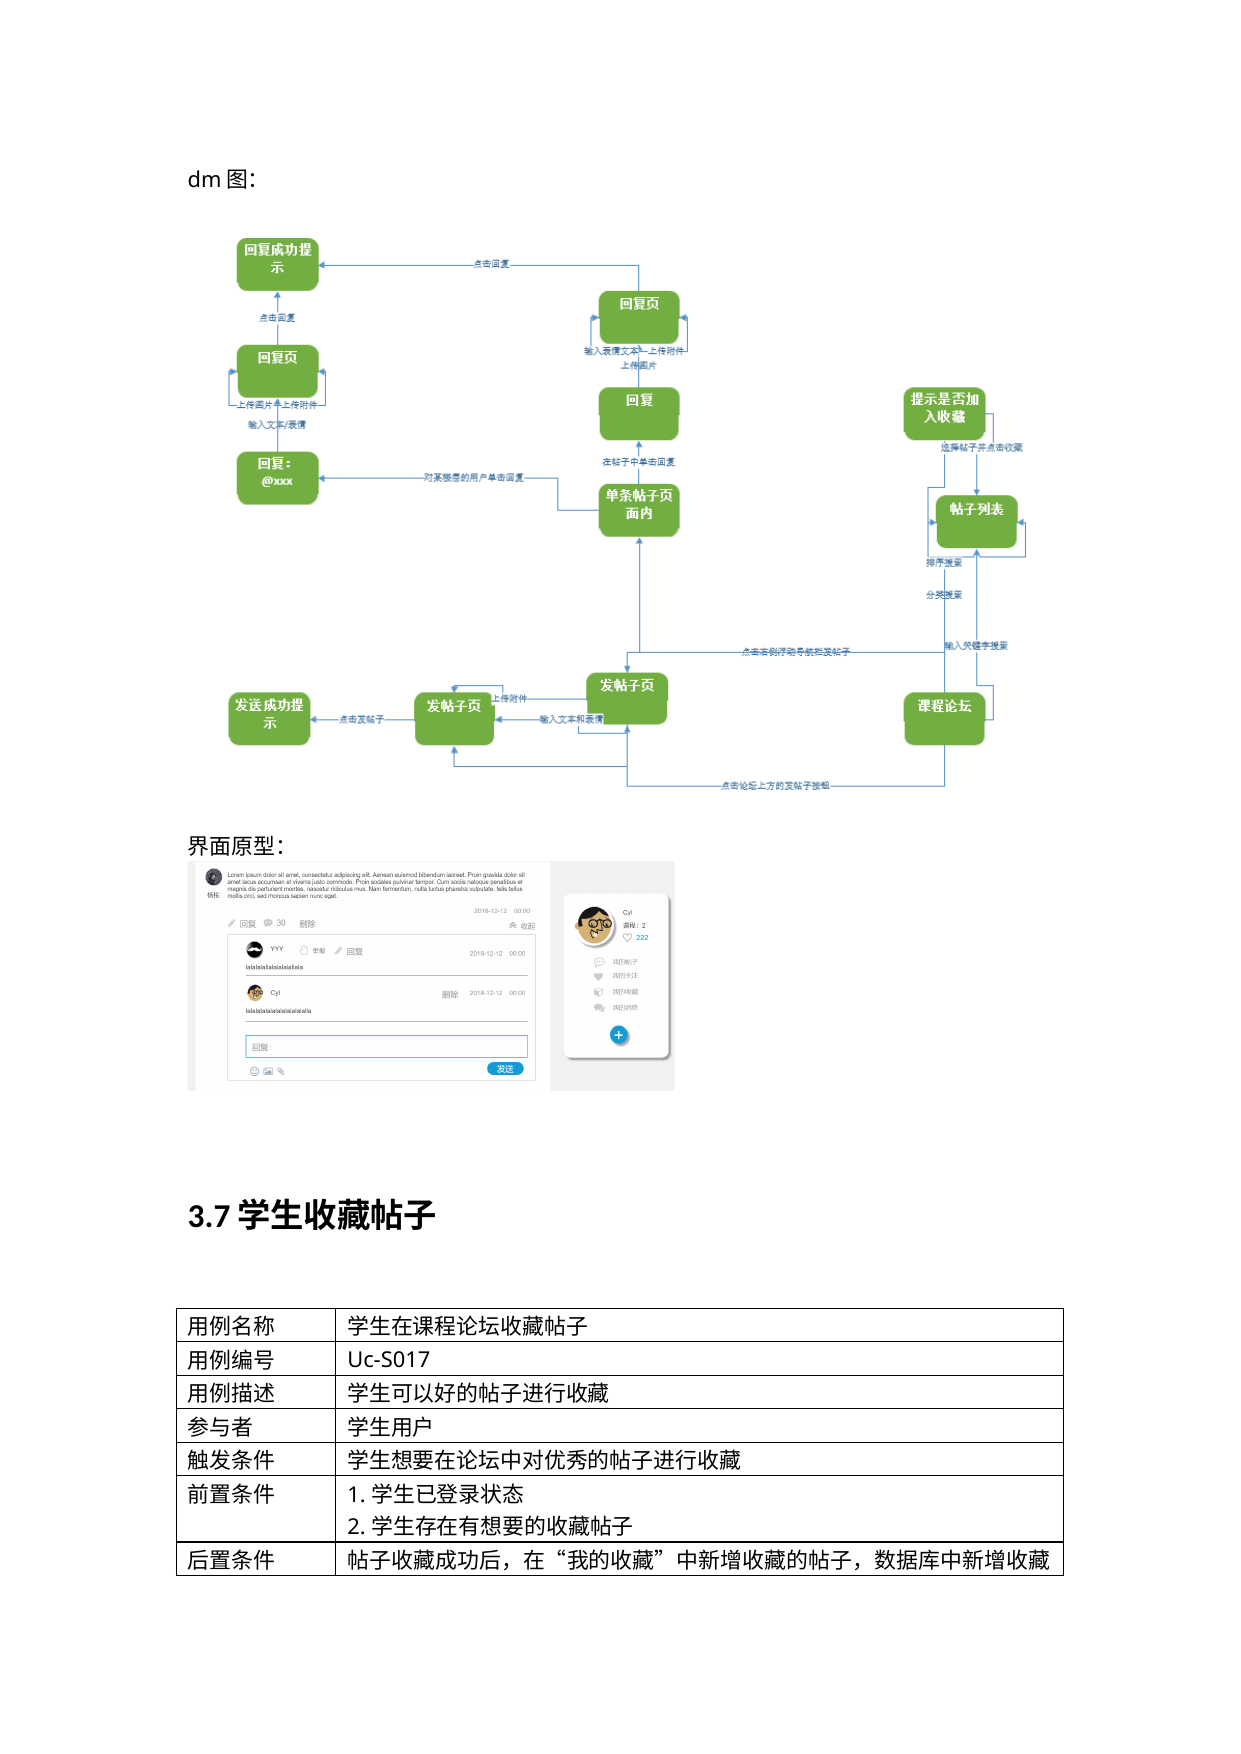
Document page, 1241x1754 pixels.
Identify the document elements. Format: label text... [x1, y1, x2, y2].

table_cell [336, 1543, 1063, 1575]
table_cell 触发条件 [177, 1443, 335, 1475]
text 界面原型： [187, 829, 1053, 861]
table_cell 用例描述 [177, 1376, 335, 1408]
picture [187, 861, 675, 1091]
table_cell 学生已登录状态 学生存在有想要的收藏帖子 [336, 1476, 1063, 1541]
table_cell 学生想要在论坛中对优秀的帖子进行收藏 [336, 1443, 1063, 1475]
table_cell 前置条件 [177, 1476, 335, 1541]
table_cell 学生用户 [336, 1409, 1063, 1442]
table_cell 用例编号 [177, 1342, 335, 1375]
table_cell 学生可以好的帖子进行收藏 [336, 1376, 1063, 1408]
subtitle dm图： [187, 162, 1053, 194]
table_cell 参与者 [177, 1409, 335, 1442]
table_header 用例名称 [177, 1309, 335, 1341]
subtitle 3.7学生收藏帖子 [187, 1181, 1053, 1246]
table_cell 后置条件 [177, 1543, 335, 1575]
table_cell Uc-S017 [336, 1342, 1063, 1375]
picture [187, 211, 1053, 821]
table_header 学生在课程论坛收藏帖子 [336, 1309, 1063, 1341]
